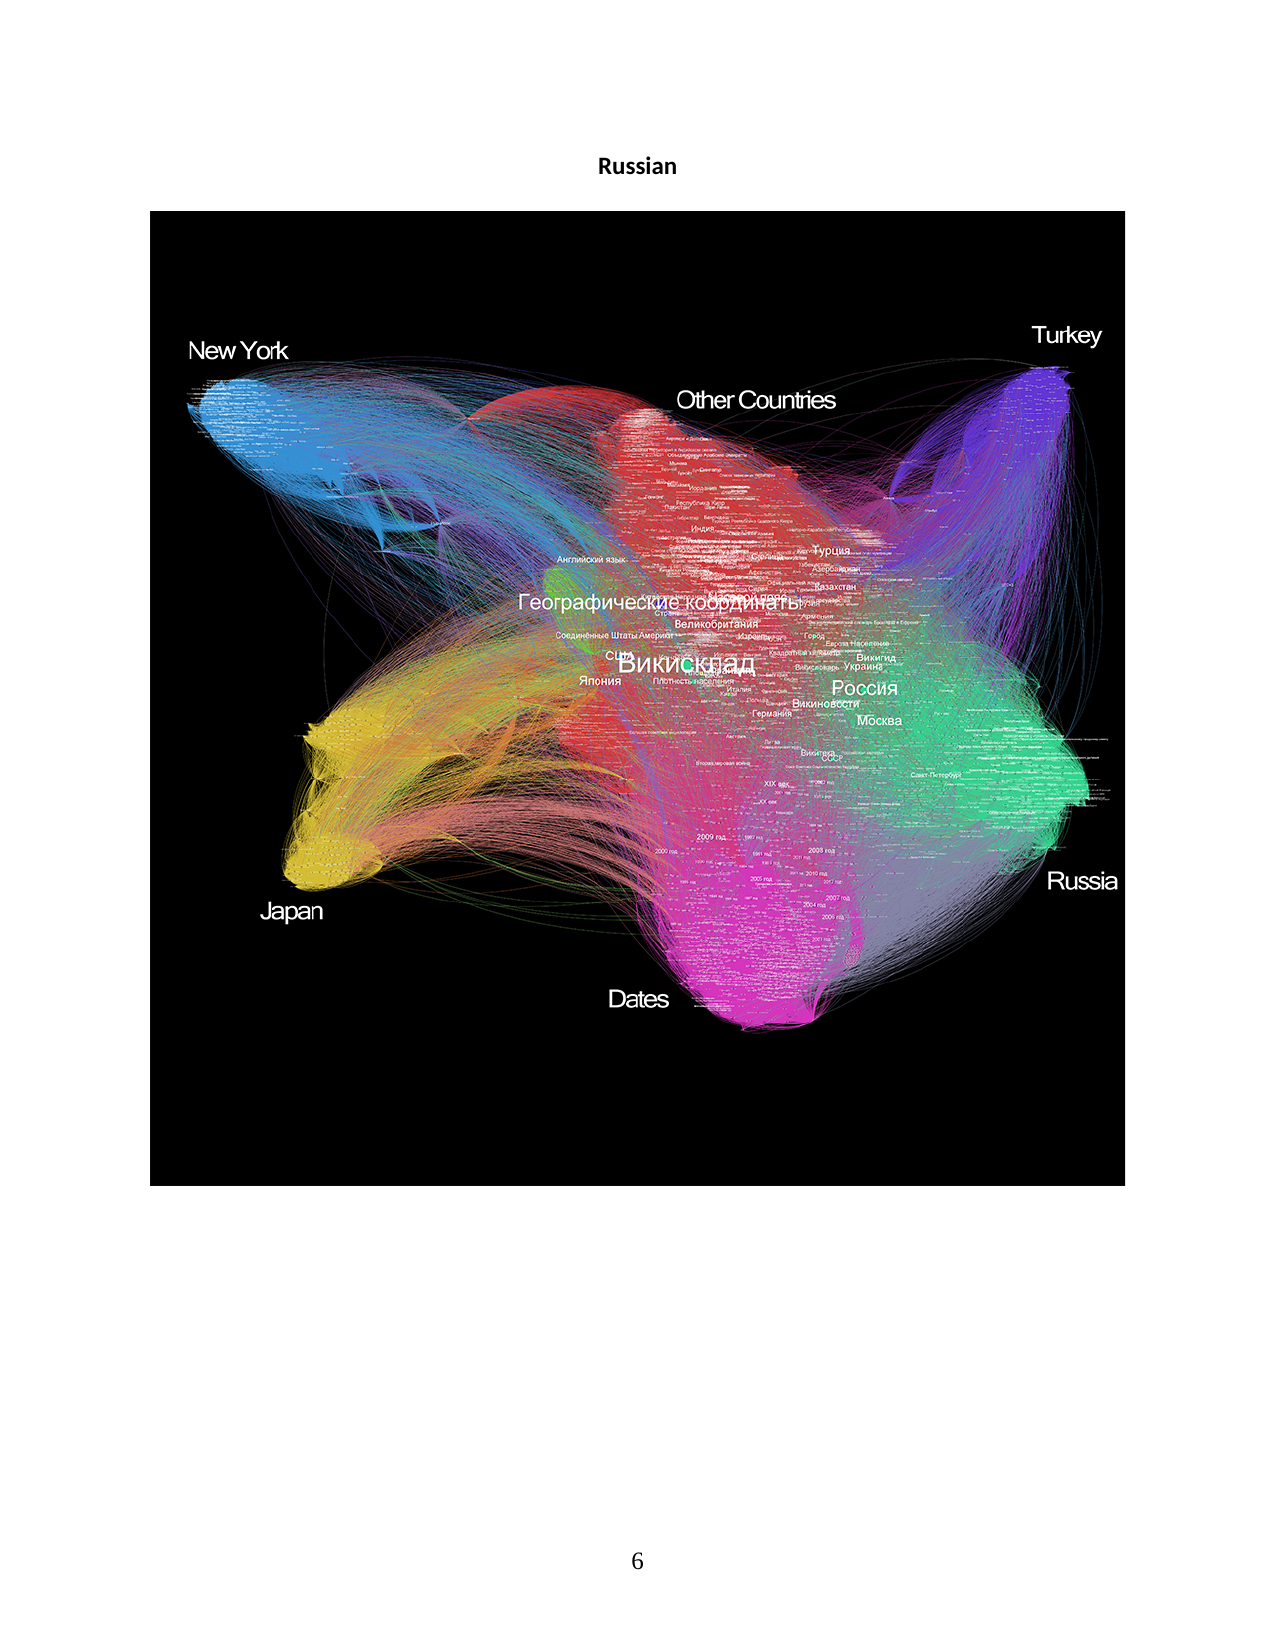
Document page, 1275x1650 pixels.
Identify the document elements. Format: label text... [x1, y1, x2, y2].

picture [150, 211, 1125, 1186]
text Russian [150, 150, 1125, 181]
